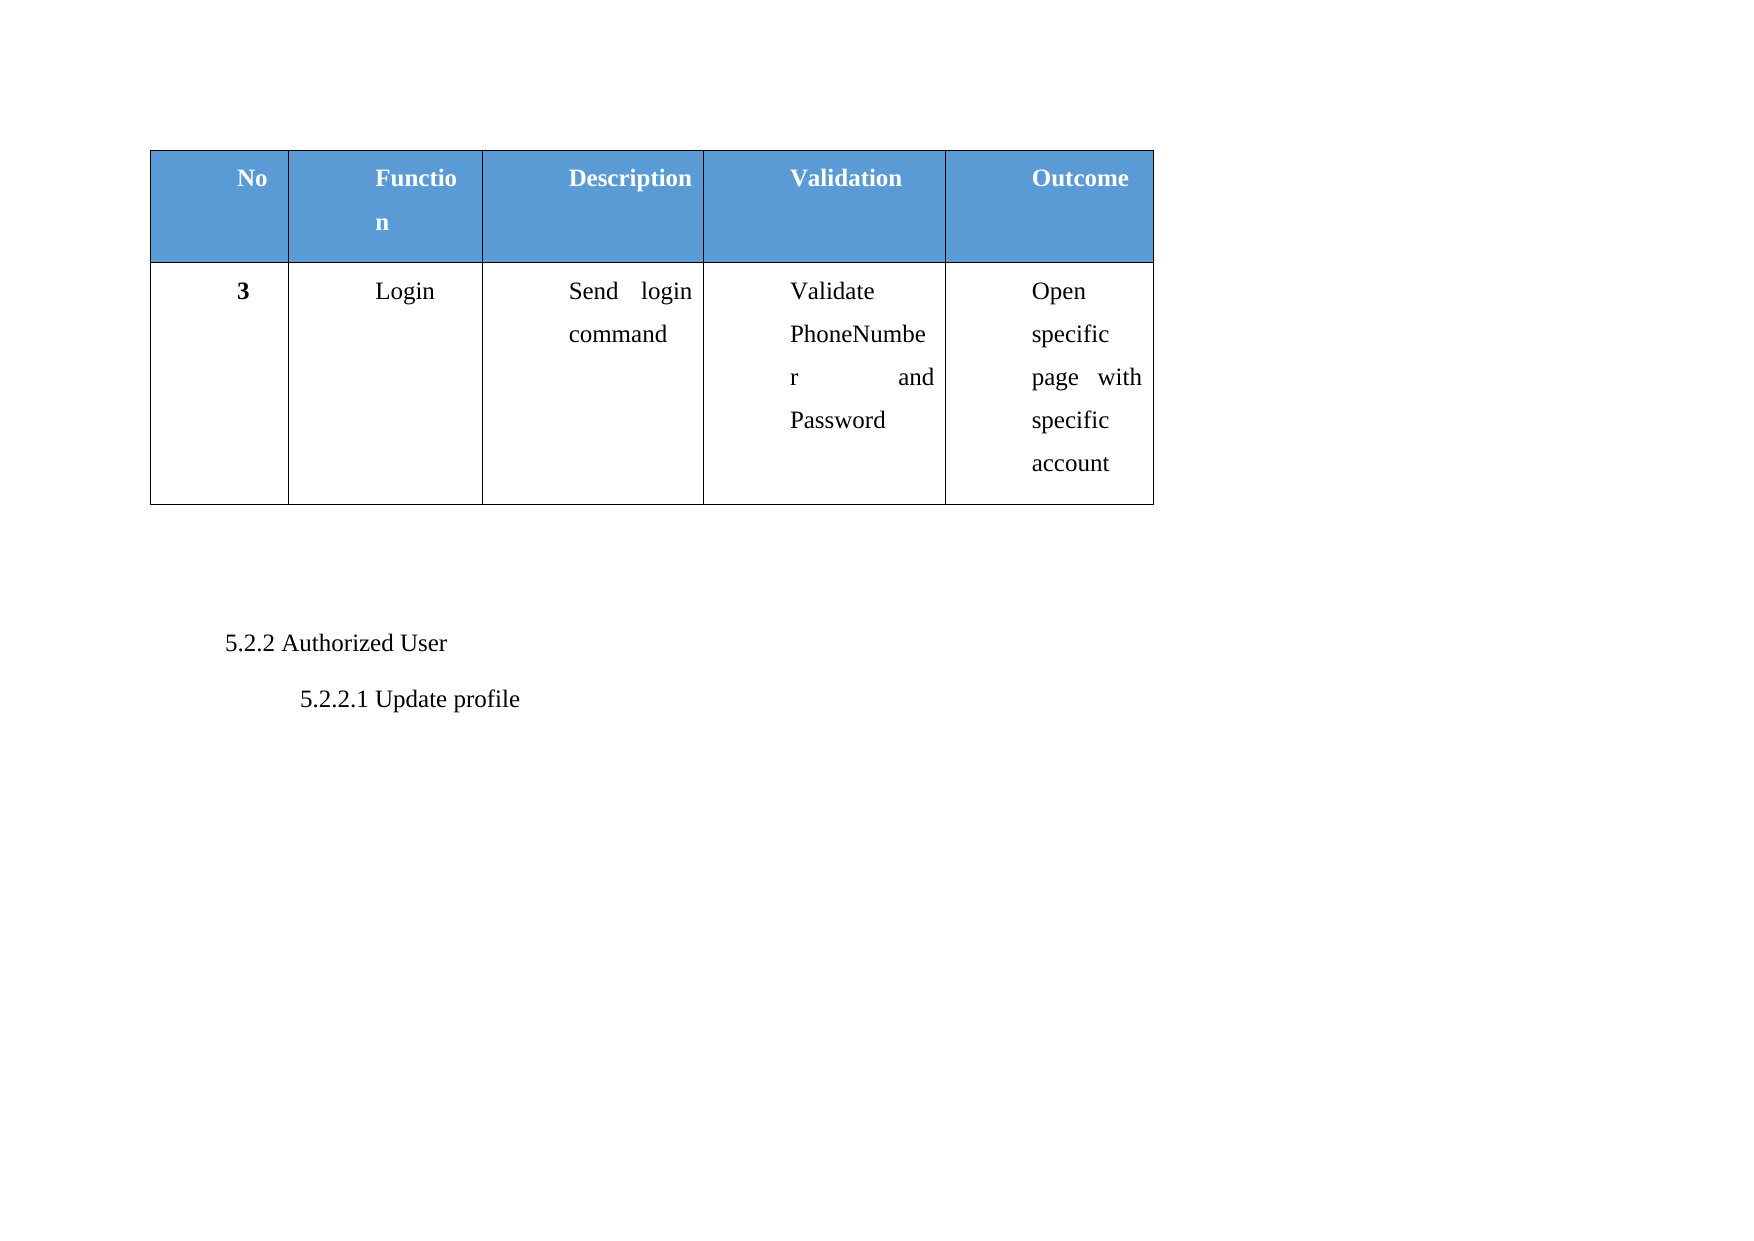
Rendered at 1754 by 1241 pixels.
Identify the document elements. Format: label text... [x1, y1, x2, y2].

table_cell Open specific page with specific account [946, 263, 1153, 504]
text 5.2.2 Authorized User [225, 628, 1604, 657]
table_header Outcome [946, 151, 1153, 262]
table_cell Login [289, 263, 482, 504]
text 5.2.2.1 Update profile [225, 684, 1604, 713]
table_header Validation [704, 151, 945, 262]
table_cell 3 [151, 263, 288, 504]
table_cell Send login command [483, 263, 703, 504]
table_header Description [483, 151, 703, 262]
table_header No [151, 151, 288, 262]
table_header Function [289, 151, 482, 262]
table_cell Validate PhoneNumber and Password [704, 263, 945, 504]
